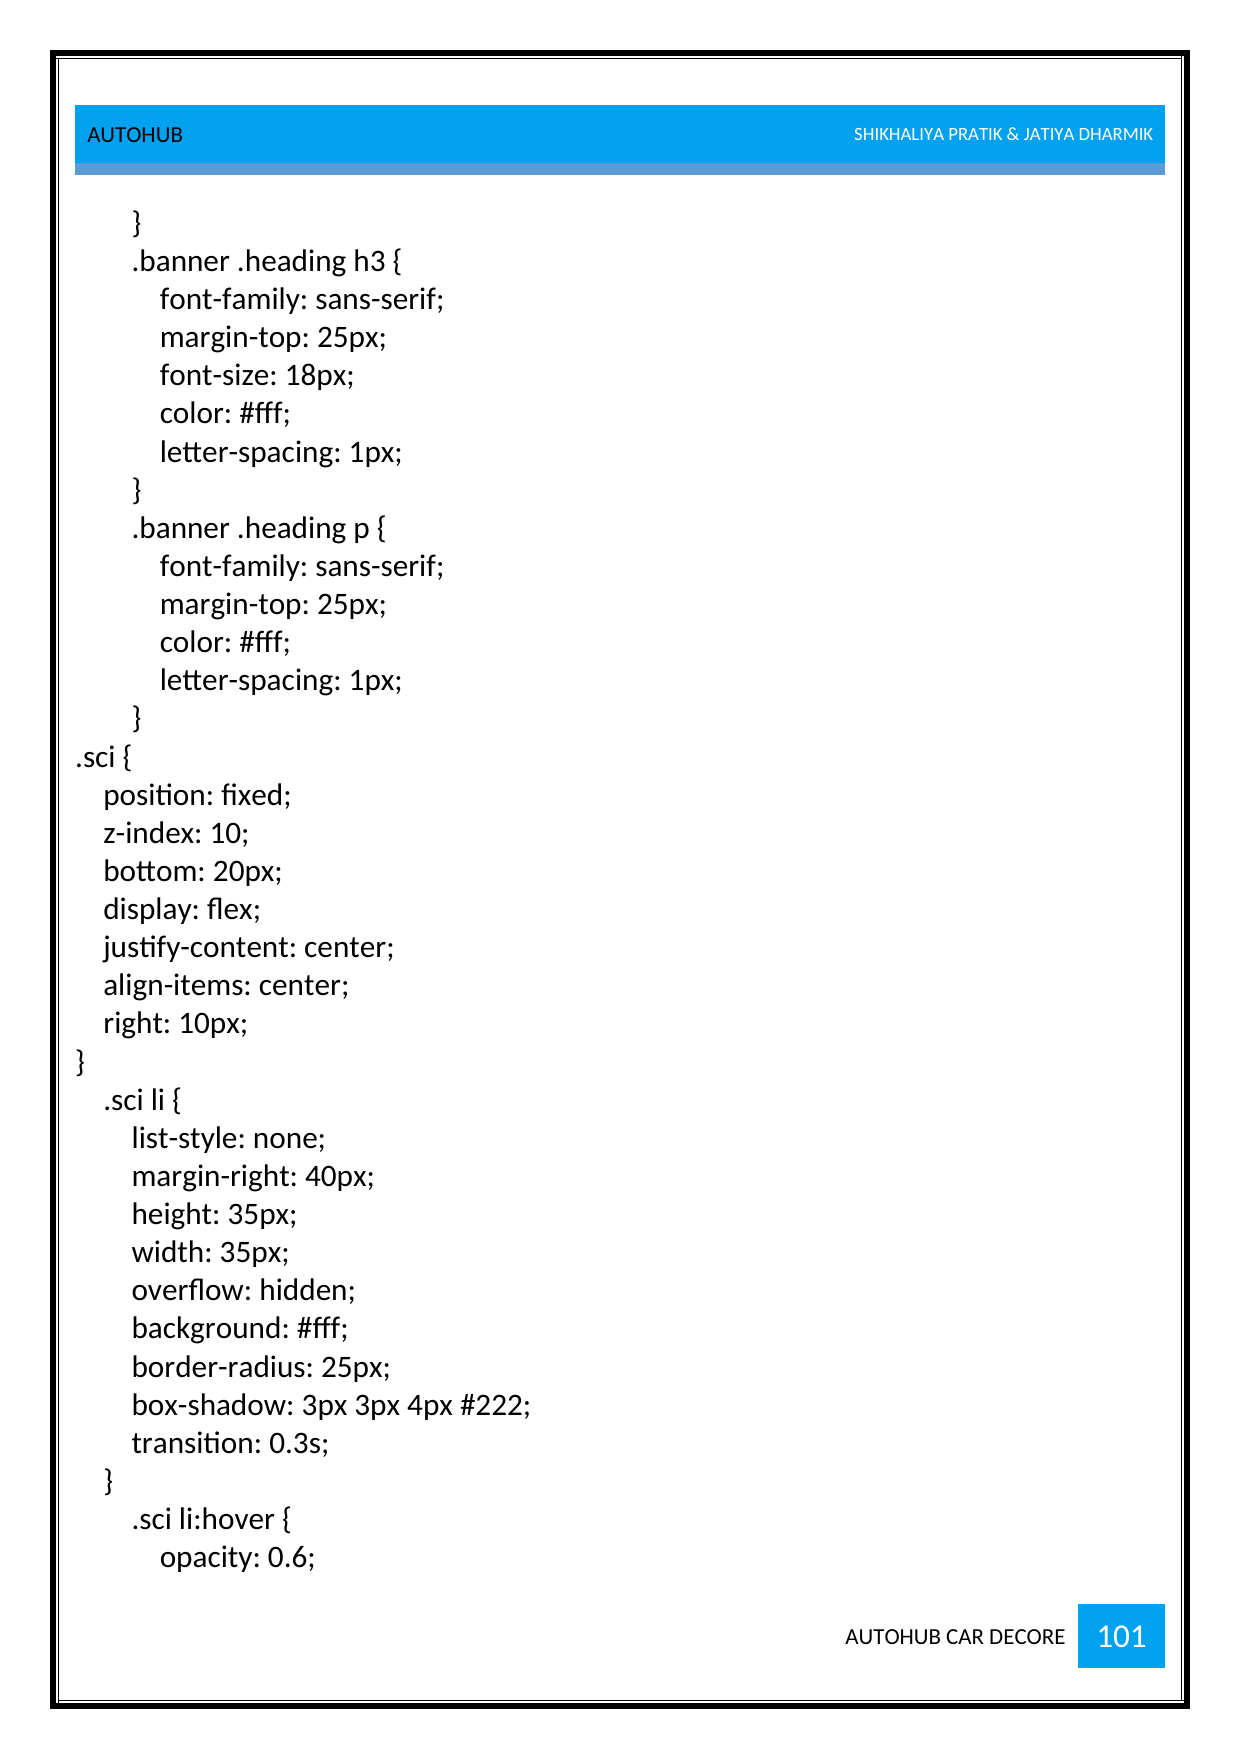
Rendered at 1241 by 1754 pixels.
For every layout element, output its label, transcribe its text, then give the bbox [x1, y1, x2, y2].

text box-shadow: 3px 3px 4px #222; [75, 1385, 1165, 1423]
text background: #fff; [75, 1309, 1165, 1347]
text color: #fff; [75, 394, 1165, 432]
text letter-spacing: 1px; [75, 432, 1165, 470]
text width: 35px; [75, 1232, 1165, 1271]
text z-index: 10; [75, 813, 1165, 851]
text .sci li:hover { [75, 1499, 1165, 1537]
text .sci li { [75, 1080, 1165, 1118]
text letter-spacing: 1px; [75, 661, 1165, 699]
text right: 10px; [75, 1004, 1165, 1042]
text } [75, 470, 1165, 508]
text font-family: sans-serif; [75, 546, 1165, 584]
text font-family: sans-serif; [75, 279, 1165, 317]
text display: flex; [75, 889, 1165, 927]
text overflow: hidden; [75, 1271, 1165, 1309]
text } [75, 1042, 1165, 1080]
text .banner .heading p { [75, 508, 1165, 546]
text position: fixed; [75, 775, 1165, 813]
text height: 35px; [75, 1194, 1165, 1232]
text margin-top: 25px; [75, 584, 1165, 622]
text } [75, 203, 1165, 241]
text opacity: 0.6; [75, 1537, 1165, 1576]
text .sci { [75, 737, 1165, 775]
text bottom: 20px; [75, 851, 1165, 889]
text transition: 0.3s; [75, 1423, 1165, 1461]
text .banner .heading h3 { [75, 241, 1165, 279]
text list-style: none; [75, 1118, 1165, 1156]
text border-radius: 25px; [75, 1347, 1165, 1385]
text } [75, 1461, 1165, 1499]
text color: #fff; [75, 622, 1165, 661]
text margin-right: 40px; [75, 1156, 1165, 1194]
text justify-content: center; [75, 927, 1165, 966]
text margin-top: 25px; [75, 317, 1165, 356]
text font-size: 18px; [75, 356, 1165, 394]
text } [75, 699, 1165, 737]
text align-items: center; [75, 966, 1165, 1004]
